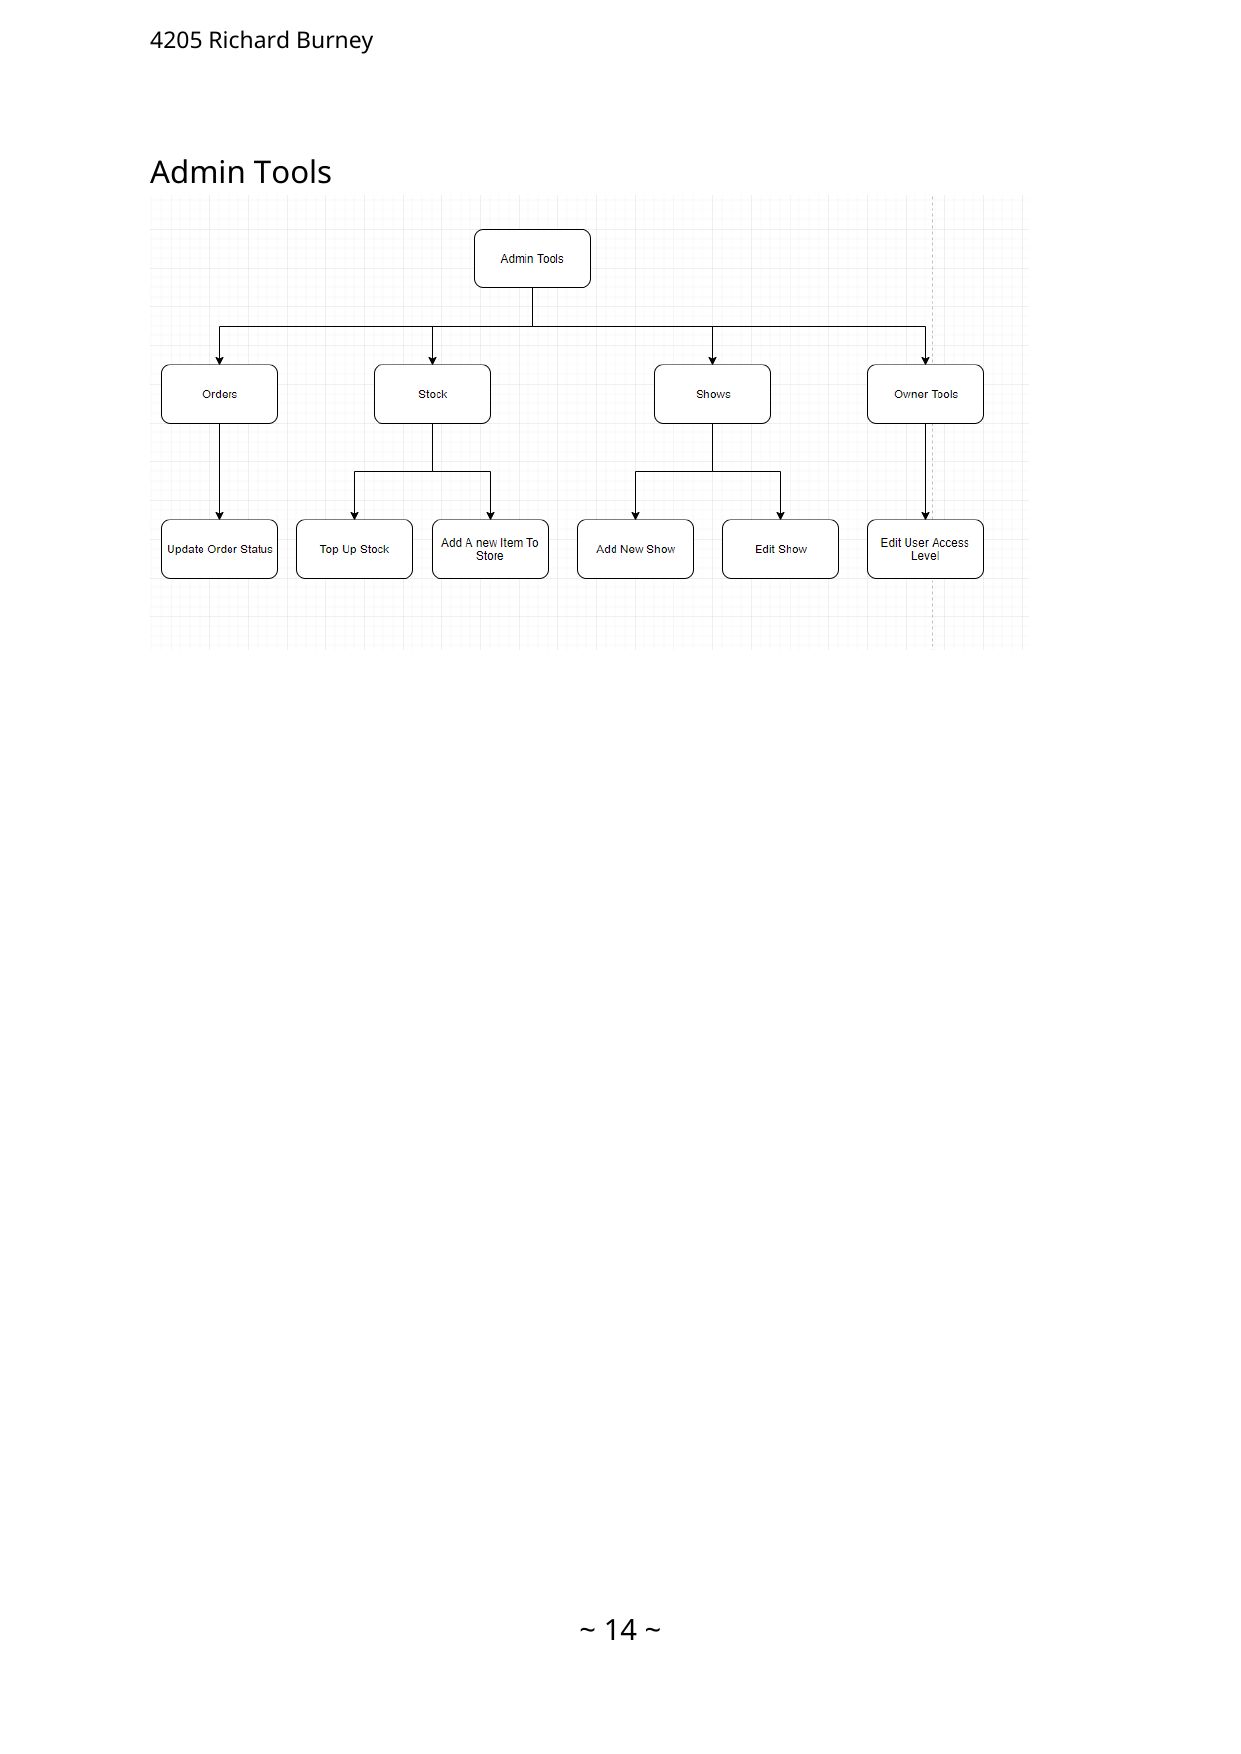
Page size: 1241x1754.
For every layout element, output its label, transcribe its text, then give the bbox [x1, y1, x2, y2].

picture [150, 195, 1029, 650]
